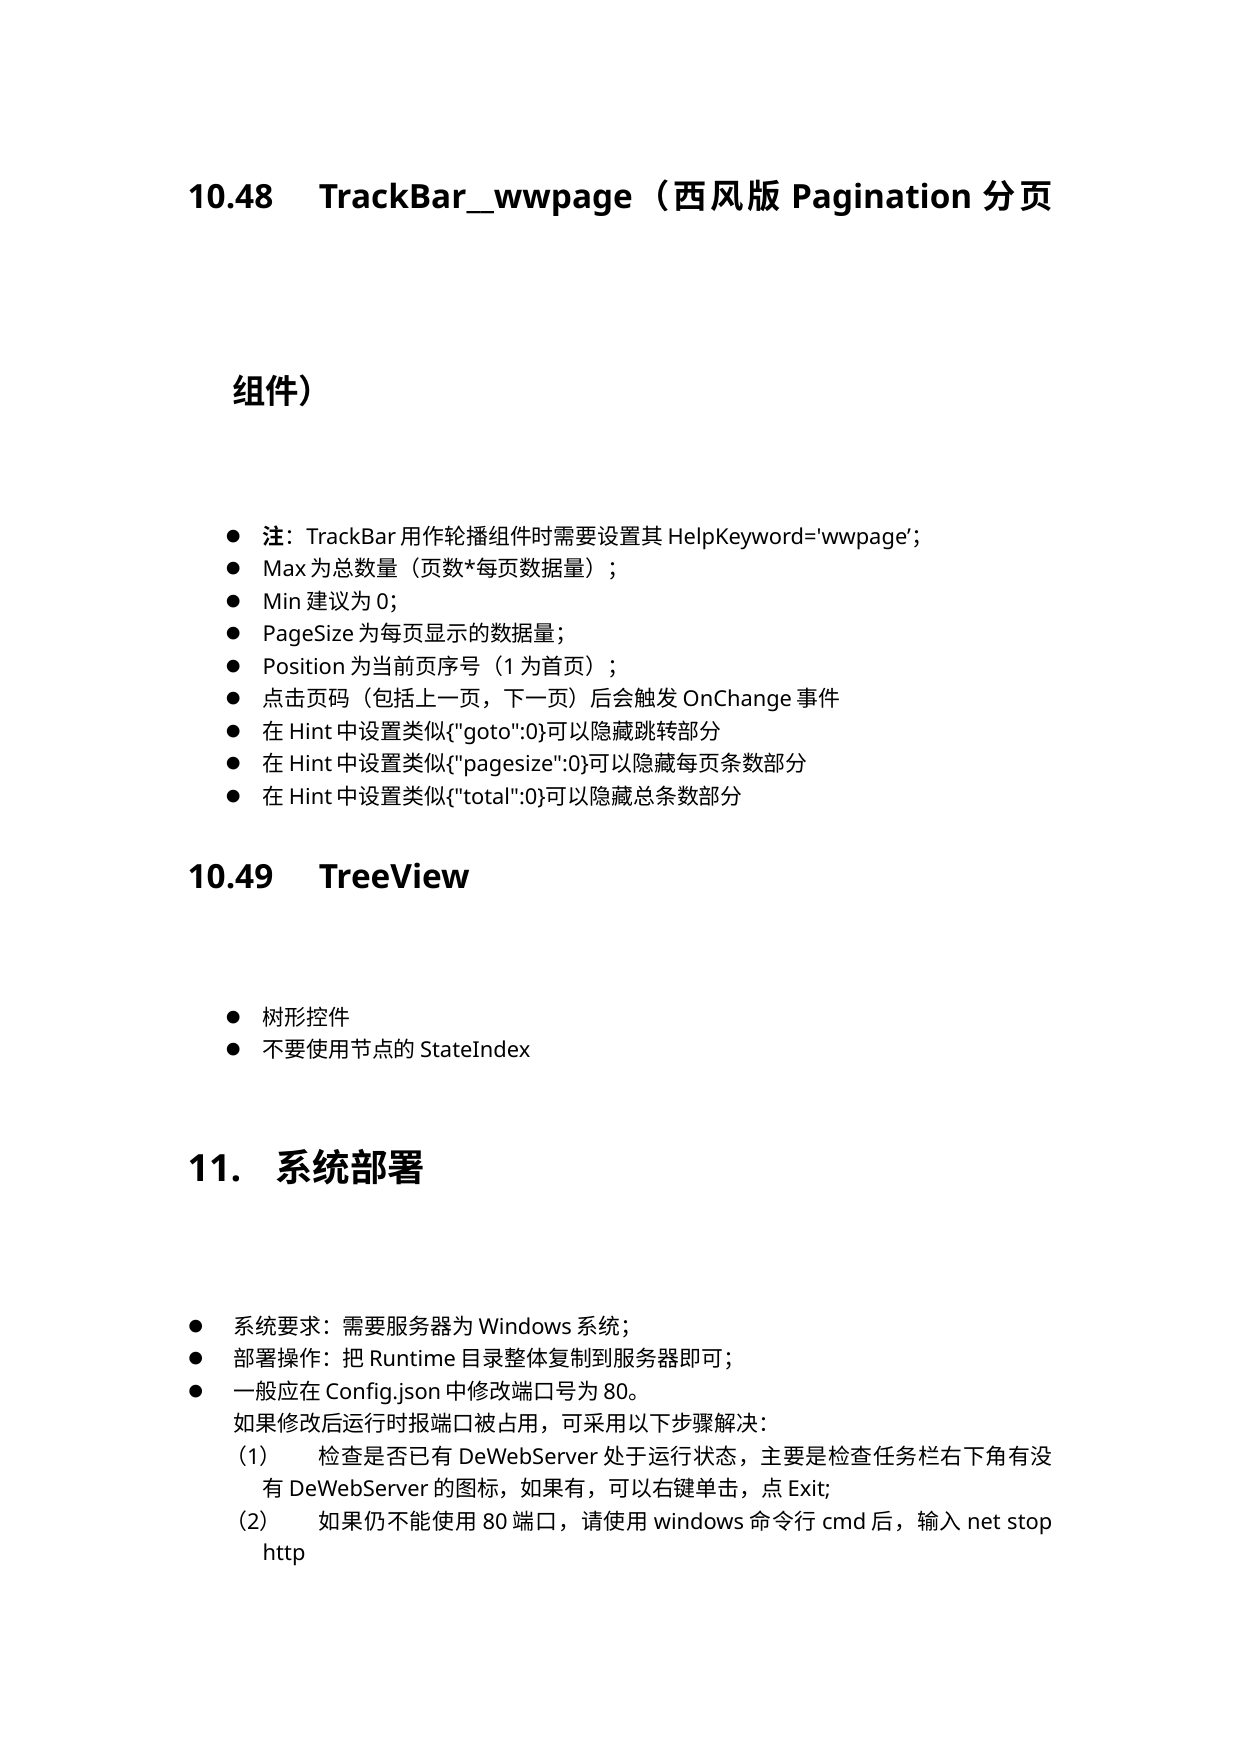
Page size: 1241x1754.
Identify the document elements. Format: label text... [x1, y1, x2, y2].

list 在Hint中设置类似{"pagesize":0}可以隐藏每页条数部分 [225, 746, 1053, 778]
list 检查是否已有DeWebServer处于运行状态，主要是检查任务栏右下角有没有DeWebServer的图标，如果有，可以右键单击，点Exit; [225, 1438, 1053, 1503]
subtitle 系统部署 [187, 1132, 1053, 1197]
subtitle TreeView [187, 843, 1053, 908]
list 在Hint中设置类似{"goto":0}可以隐藏跳转部分 [225, 713, 1053, 746]
list Min建议为0； [225, 583, 1053, 616]
list Position为当前页序号（1为首页）； [225, 648, 1053, 681]
subtitle TrackBar__wwpage（西风版Pagination分页组件） [187, 162, 1053, 422]
list Max为总数量（页数*每页数据量）； [225, 551, 1053, 583]
list 如果修改后运行时报端口被占用，可采用以下步骤解决： [233, 1406, 1053, 1438]
list 如果仍不能使用80端口，请使用windows命令行cmd后，输入net stop http [225, 1503, 1053, 1568]
list 一般应在Config.json中修改端口号为80。 [187, 1373, 1053, 1406]
list 点击页码（包括上一页，下一页）后会触发OnChange事件 [225, 681, 1053, 713]
list 在Hint中设置类似{"total":0}可以隐藏总条数部分 [225, 778, 1053, 811]
list 部署操作：把Runtime目录整体复制到服务器即可； [187, 1341, 1053, 1373]
list PageSize为每页显示的数据量； [225, 616, 1053, 648]
list 注：TrackBar用作轮播组件时需要设置其HelpKeyword='wwpage’； [225, 518, 1053, 551]
list 树形控件 [225, 999, 1053, 1032]
list 系统要求：需要服务器为Windows系统； [187, 1308, 1053, 1341]
list 不要使用节点的StateIndex [225, 1032, 1053, 1064]
